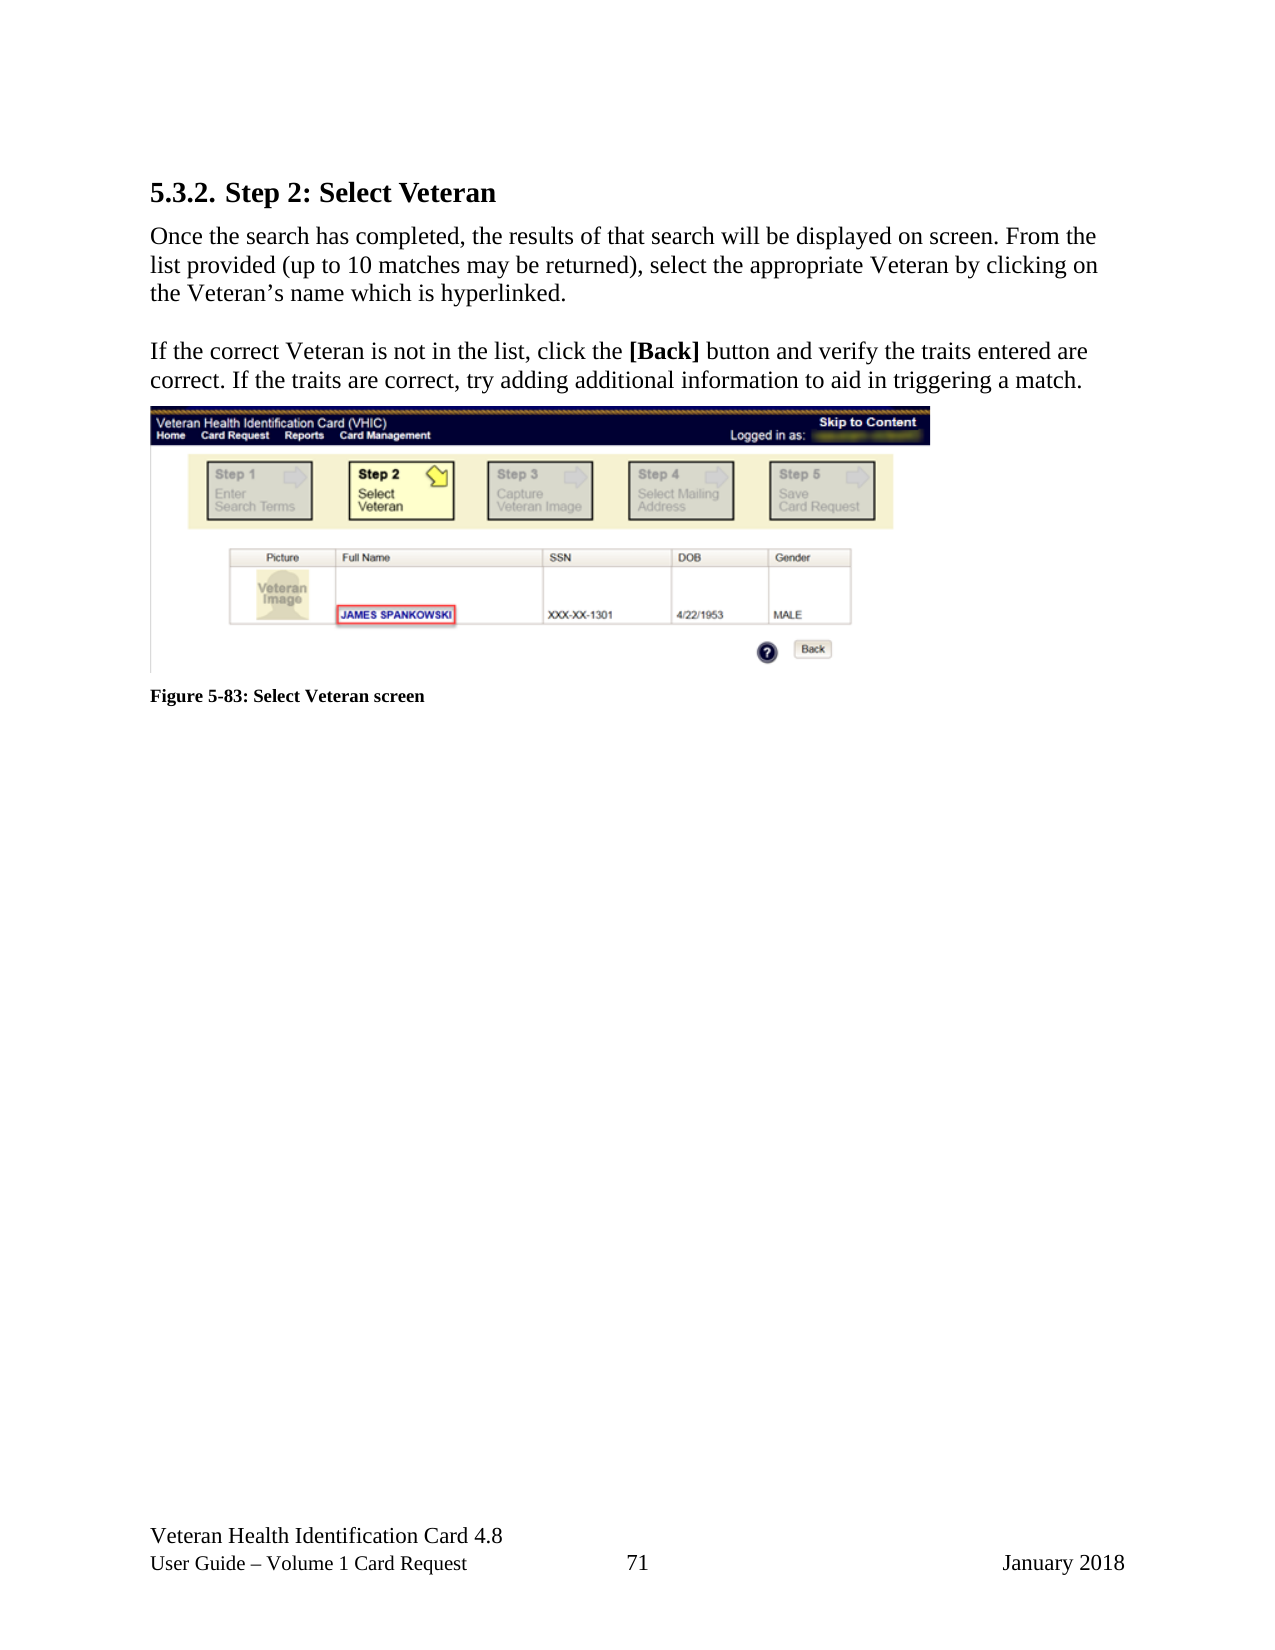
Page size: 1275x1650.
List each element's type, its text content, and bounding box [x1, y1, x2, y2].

subtitle Step 2: Select Veteran [150, 175, 1125, 208]
picture [150, 406, 930, 673]
text If the correct Veteran is not in the list, click the [Back] button and verify the traits entered are correct. If the traits are correct, try adding additional information to aid in triggering a match. [150, 336, 1125, 393]
text Once the search has completed, the results of that search will be displayed on screen. From the list provided (up to 10 matches may be returned), select the appropriate Veteran by clicking on the Veteran’s name which is hyperlinked. [150, 221, 1125, 307]
